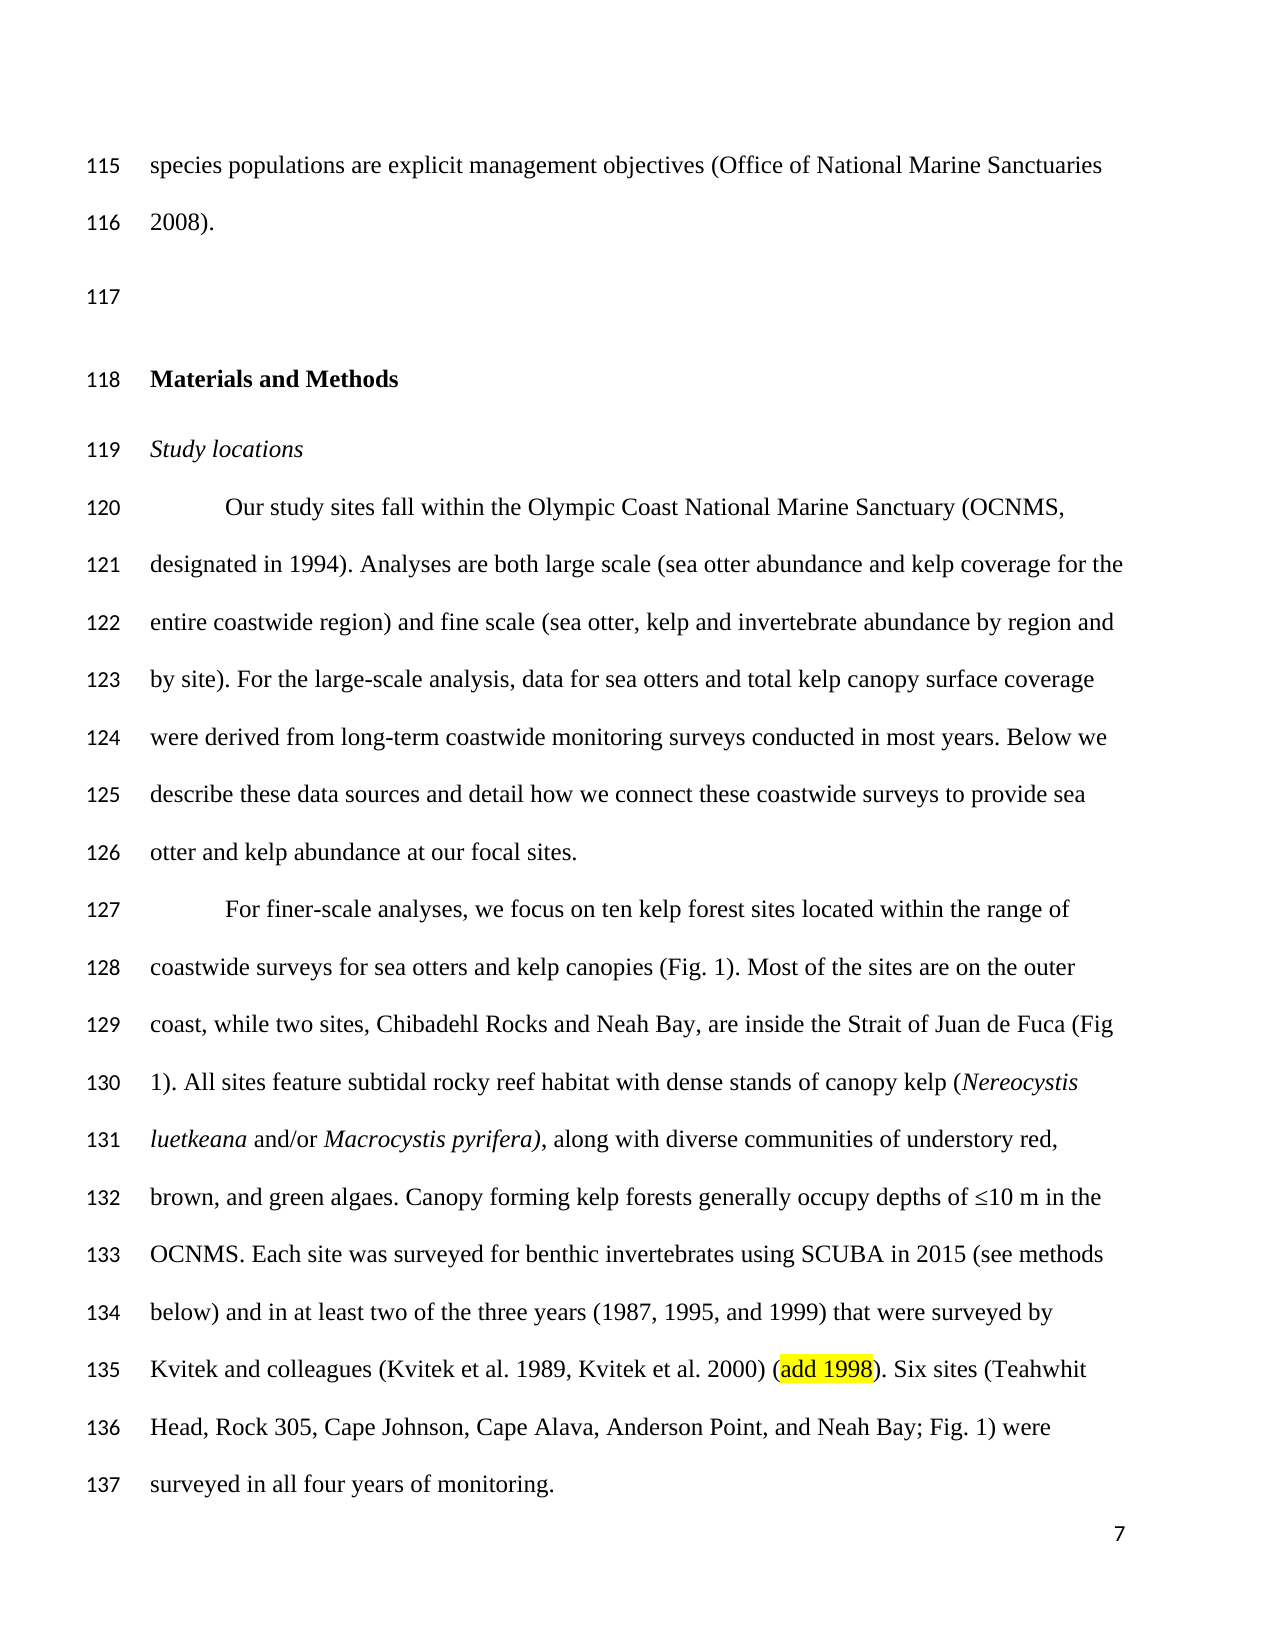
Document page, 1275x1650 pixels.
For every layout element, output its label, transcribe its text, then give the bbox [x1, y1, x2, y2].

text Study locations [150, 434, 1125, 463]
text For finer-scale analyses, we focus on ten kelp forest sites located within the range of coastwide surveys for sea otters and kelp canopies (Fig. 1). Most of the sites are on the outer coast, while two sites, Chibadehl Rocks and Neah Bay, are inside the Strait of Juan de Fuca (Fig 1). All sites feature subtidal rocky reef habitat with dense stands of canopy kelp (Nereocystis luetkeana and/or Macrocystis pyrifera), along with diverse communities of understory red, brown, and green algaes. Canopy forming kelp forests generally occupy depths of ≤10 m in the OCNMS. Each site was surveyed for benthic invertebrates using SCUBA in 2015 (see methods below) and in at least two of the three years (1987, 1995, and 1999) that were surveyed by Kvitek and colleagues (Kvitek et al. 1989, Kvitek et al. 2000) (add 1998). Six sites (Teahwhit Head, Rock 305, Cape Johnson, Cape Alava, Anderson Point, and Neah Bay; Fig. 1) were surveyed in all four years of monitoring. [150, 894, 1125, 1498]
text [150, 150, 1125, 236]
text Our study sites fall within the Olympic Coast National Marine Sanctuary (OCNMS, designated in 1994). Analyses are both large scale (sea otter abundance and kelp coverage for the entire coastwide region) and fine scale (sea otter, kelp and invertebrate abundance by region and by site). For the large-scale analysis, data for sea otters and total kelp canopy surface coverage were derived from long-term coastwide monitoring surveys conducted in most years. Below we describe these data sources and detail how we connect these coastwide surveys to provide sea otter and kelp abundance at our focal sites. [150, 492, 1125, 865]
text Materials and Methods [150, 364, 1125, 393]
